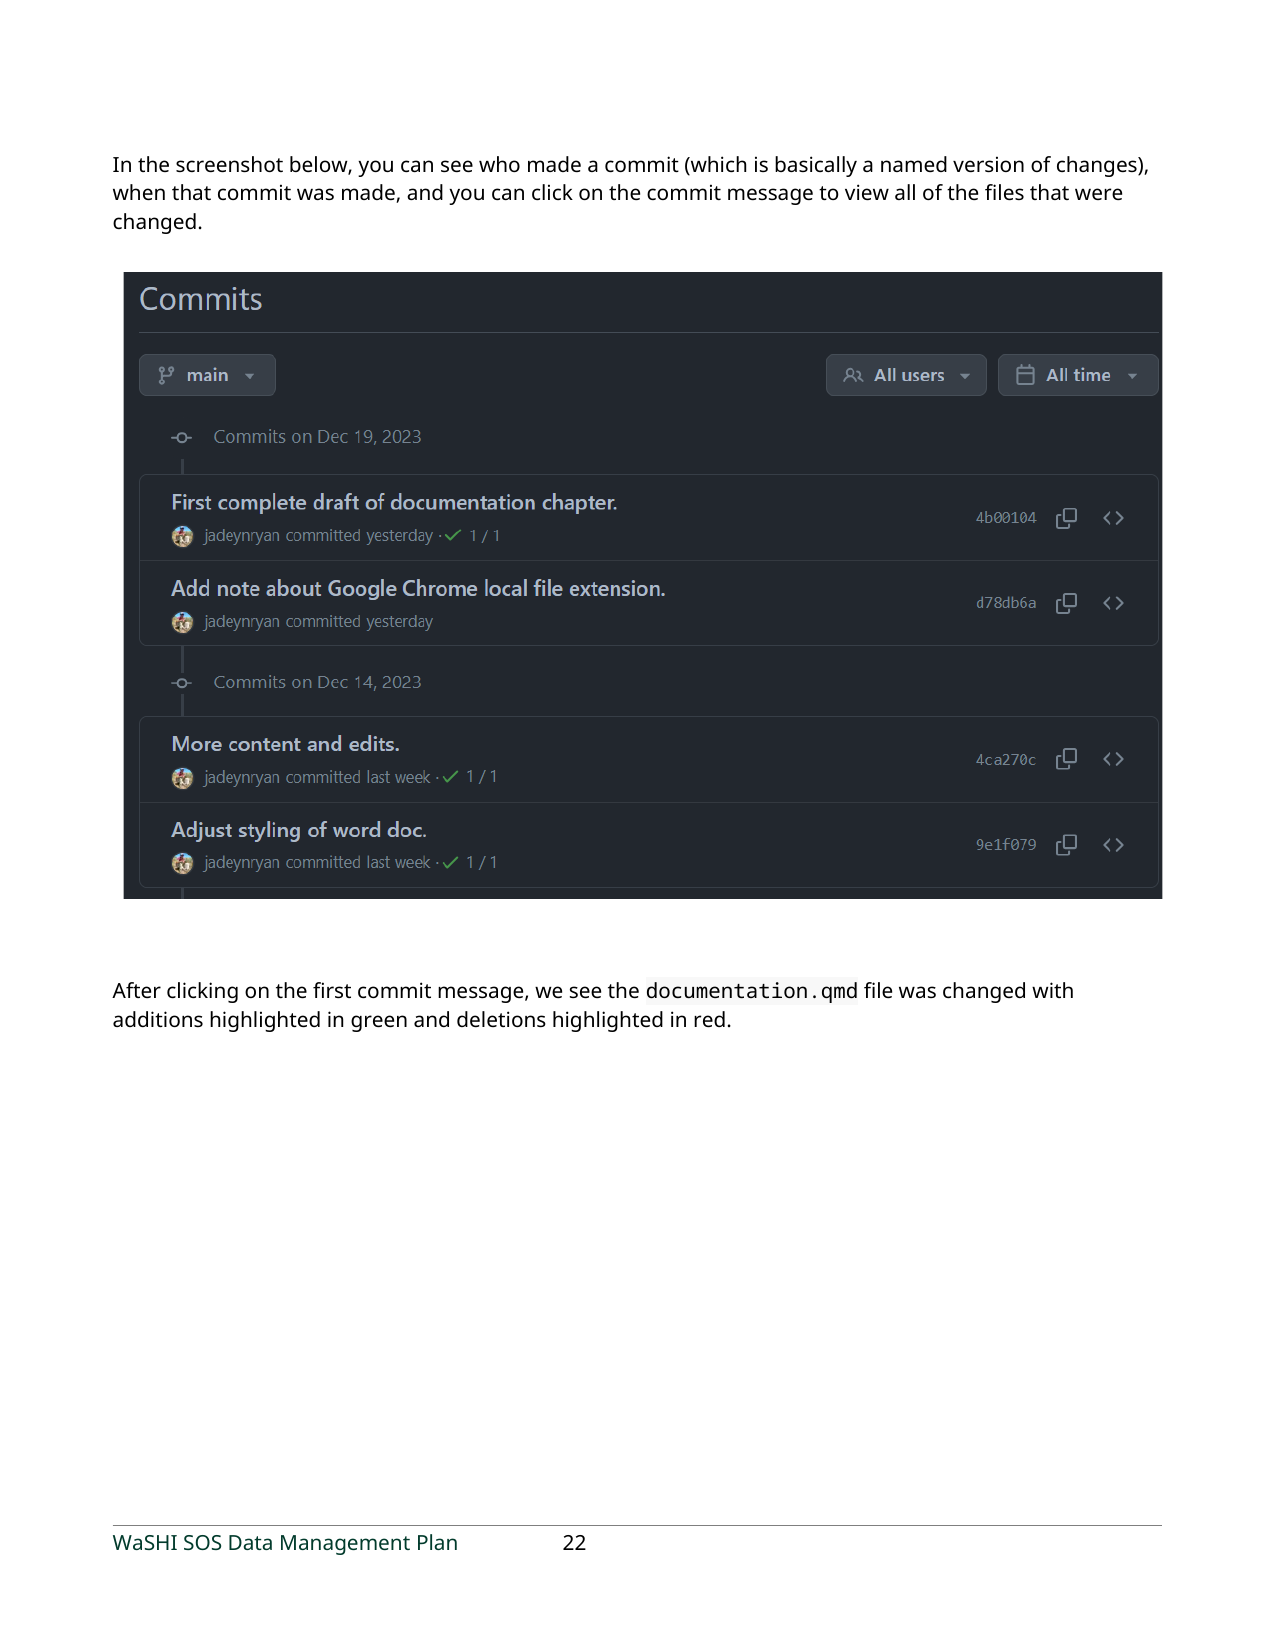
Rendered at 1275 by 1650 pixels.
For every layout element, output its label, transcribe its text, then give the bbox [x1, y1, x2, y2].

text In the screenshot below, you can see who made a commit (which is basically a named version of changes), when that commit was made, and you can click on the commit message to view all of the files that were changed. [112, 150, 1162, 235]
text After clicking on the first commit message, we see the documentation.qmd file was changed with additions highlighted in green and deletions highlighted in red. [112, 977, 1162, 1033]
table_header [113, 254, 1162, 958]
picture [123, 272, 1163, 899]
